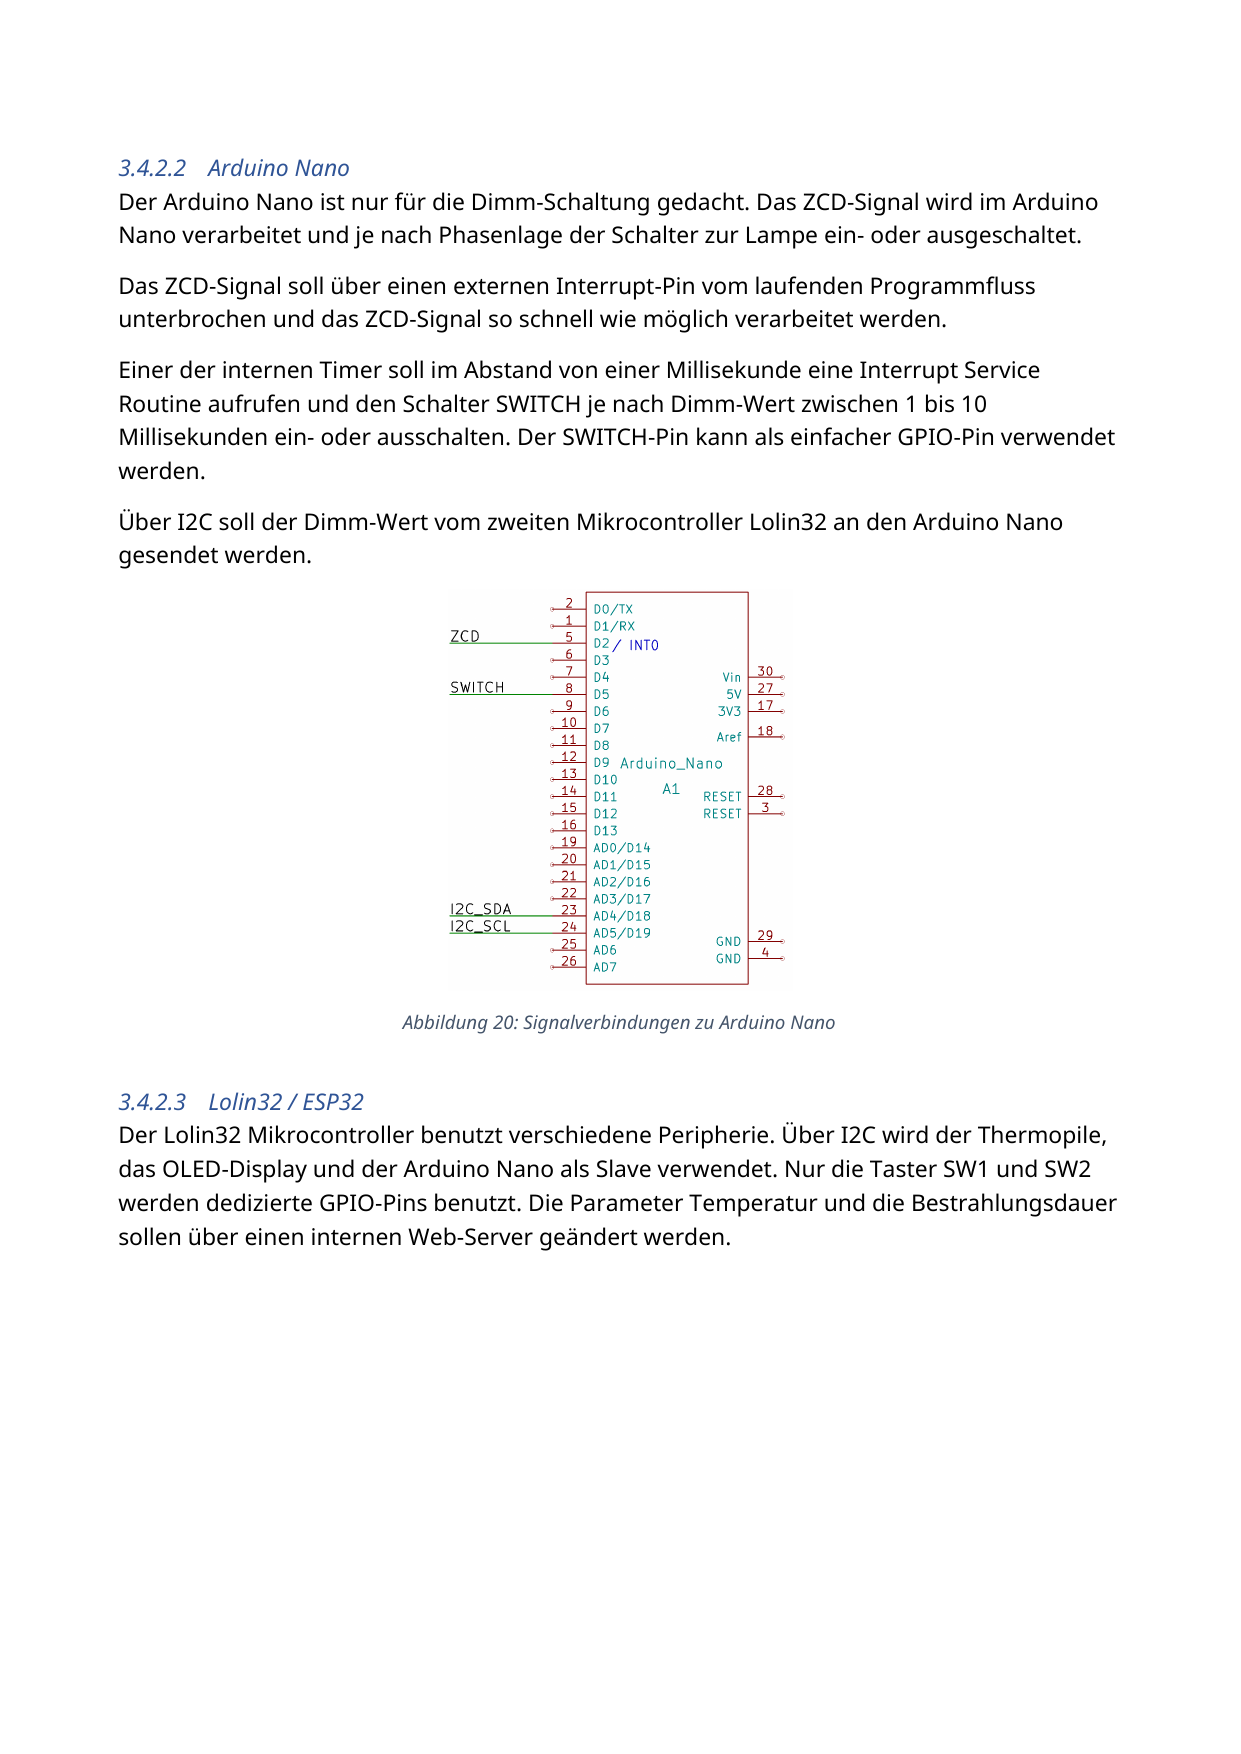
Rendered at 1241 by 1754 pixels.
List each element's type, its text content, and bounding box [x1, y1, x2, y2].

picture [447, 589, 793, 991]
text Der Lolin32 Mikrocontroller benutzt verschiedene Peripherie. Über I2C wird der Thermopile, das OLED-Display und der Arduino Nano als Slave verwendet. Nur die Taster SW1 und SW2 werden dedizierte GPIO-Pins benutzt. Die Parameter Temperatur und die Bestrahlungsdauer sollen über einen internen Web-Server geändert werden. [118, 1119, 1122, 1252]
subtitle Lolin32 / ESP32 [118, 1086, 1122, 1117]
text Einer der internen Timer soll im Abstand von einer Millisekunde eine Interrupt Service Routine aufrufen und den Schalter SWITCH je nach Dimm-Wert zwischen 1 bis 10 Millisekunden ein- oder ausschalten. Der SWITCH-Pin kann als einfacher GPIO-Pin verwendet werden. [118, 354, 1122, 486]
text Der Arduino Nano ist nur für die Dimm-Schaltung gedacht. Das ZCD-Signal wird im Arduino Nano verarbeitet und je nach Phasenlage der Schalter zur Lampe ein- oder ausgeschaltet. [118, 186, 1122, 251]
text Über I2C soll der Dimm-Wert vom zweiten Mikrocontroller Lolin32 an den Arduino Nano gesendet werden. [118, 506, 1122, 571]
text Das ZCD-Signal soll über einen externen Interrupt-Pin vom laufenden Programmfluss unterbrochen und das ZCD-Signal so schnell wie möglich verarbeitet werden. [118, 270, 1122, 335]
subtitle Arduino Nano [118, 152, 1122, 183]
